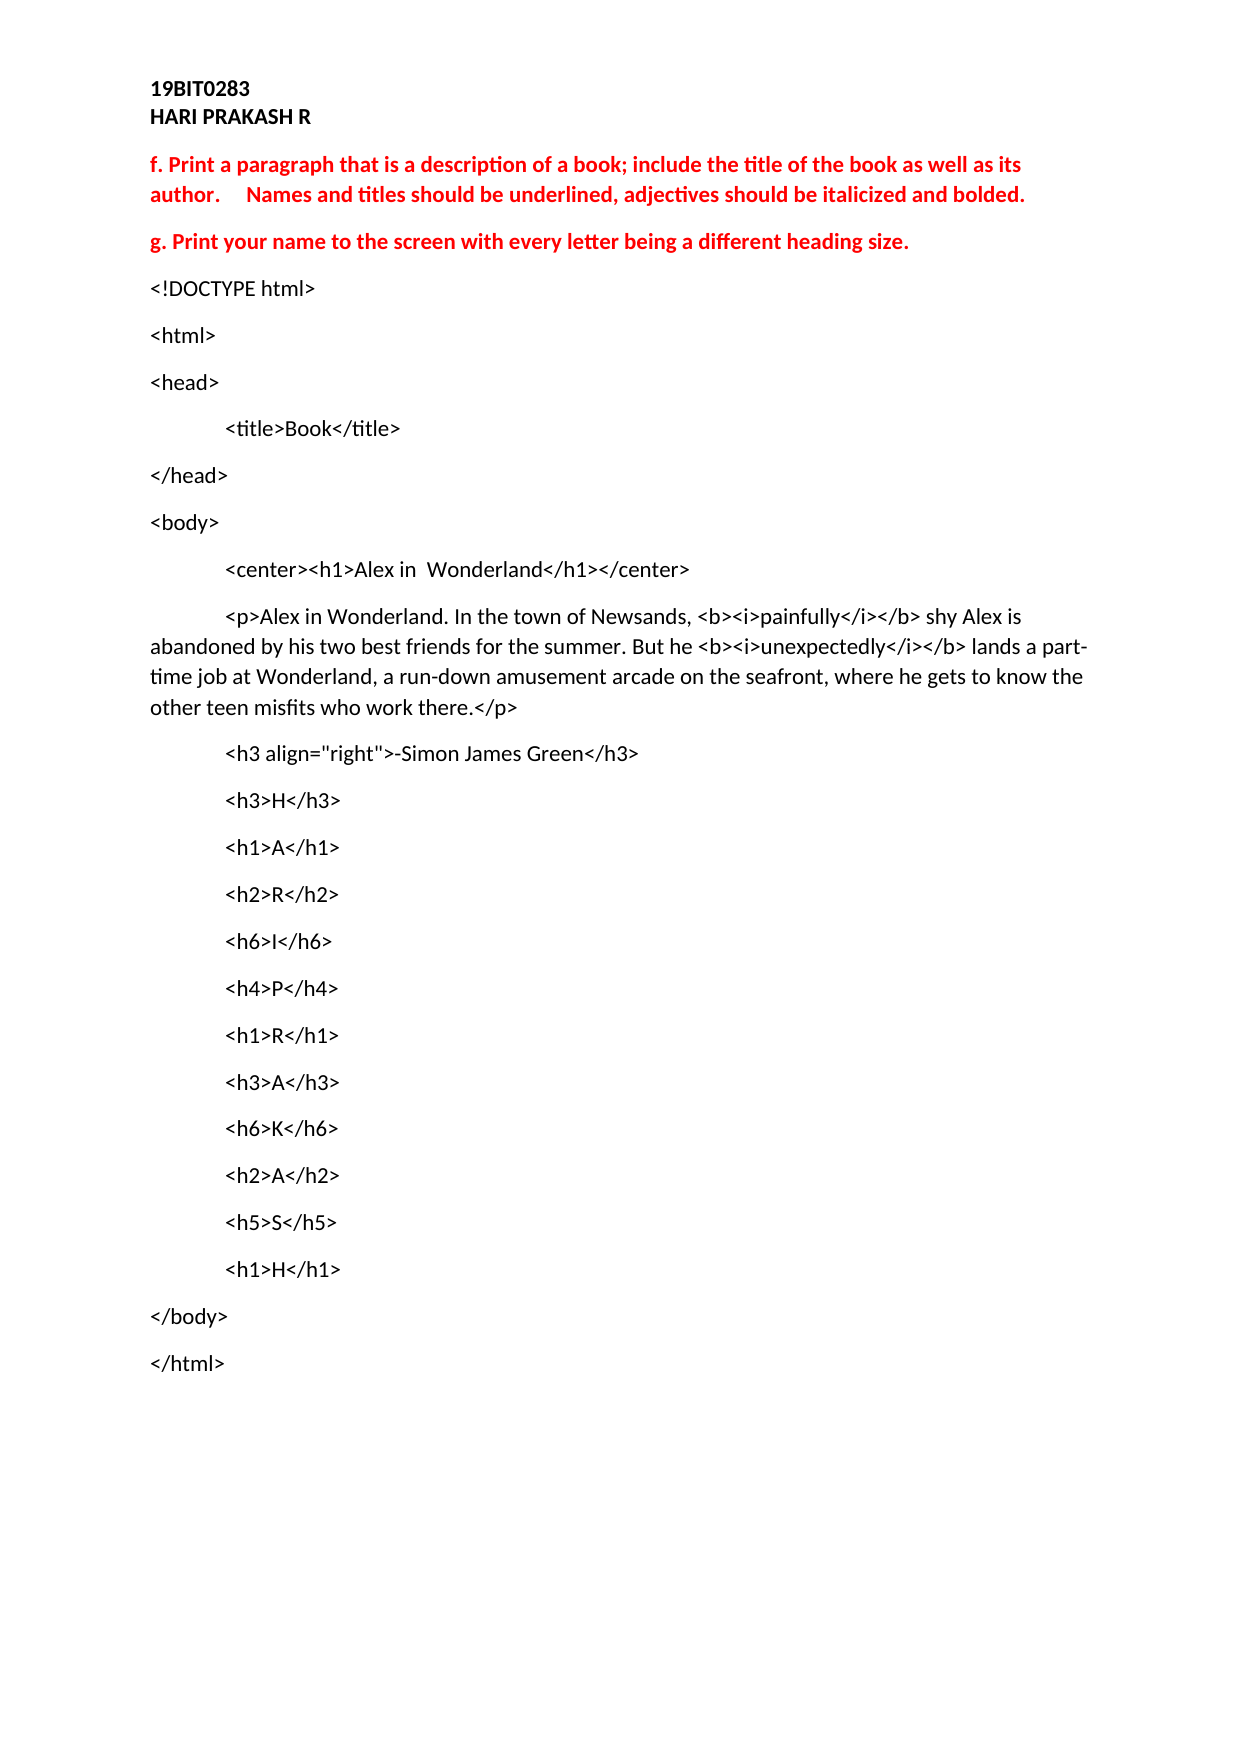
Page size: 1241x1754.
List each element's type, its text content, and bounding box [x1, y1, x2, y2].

text <!DOCTYPE html> [150, 274, 1090, 302]
text f. Print a paragraph that is a description of a book; include the title of the book as well as its author. Names and titles should be underlined, adjectives should be italicized and bolded. [150, 150, 1090, 208]
text <html> [150, 321, 1090, 349]
text <title>Book</title> [150, 414, 1090, 443]
text <h2>R</h2> [150, 880, 1090, 908]
text <h6>K</h6> [150, 1114, 1090, 1143]
text <h1>H</h1> [150, 1255, 1090, 1283]
text <head> [150, 368, 1090, 396]
text </html> [150, 1349, 1090, 1377]
text <h1>A</h1> [150, 833, 1090, 861]
text </body> [150, 1302, 1090, 1330]
text <h6>I</h6> [150, 927, 1090, 955]
text <h3>A</h3> [150, 1068, 1090, 1096]
text <h5>S</h5> [150, 1208, 1090, 1236]
text <h2>A</h2> [150, 1161, 1090, 1189]
text <h3 align="right">-Simon James Green</h3> [150, 739, 1090, 768]
text <body> [150, 508, 1090, 536]
text <p>Alex in Wonderland. In the town of Newsands, <b><i>painfully</i></b> shy Alex is abandoned by his two best friends for the summer. But he <b><i>unexpectedly</i></b> lands a part-time job at Wonderland, a run-down amusement arcade on the seafront, where he gets to know the other teen misfits who work there.</p> [150, 602, 1090, 721]
text <h1>R</h1> [150, 1021, 1090, 1049]
text <h4>P</h4> [150, 974, 1090, 1002]
text g. Print your name to the screen with every letter being a different heading size. [150, 227, 1090, 255]
text <h3>H</h3> [150, 786, 1090, 814]
text </head> [150, 461, 1090, 489]
text <center><h1>Alex in Wonderland</h1></center> [150, 555, 1090, 583]
